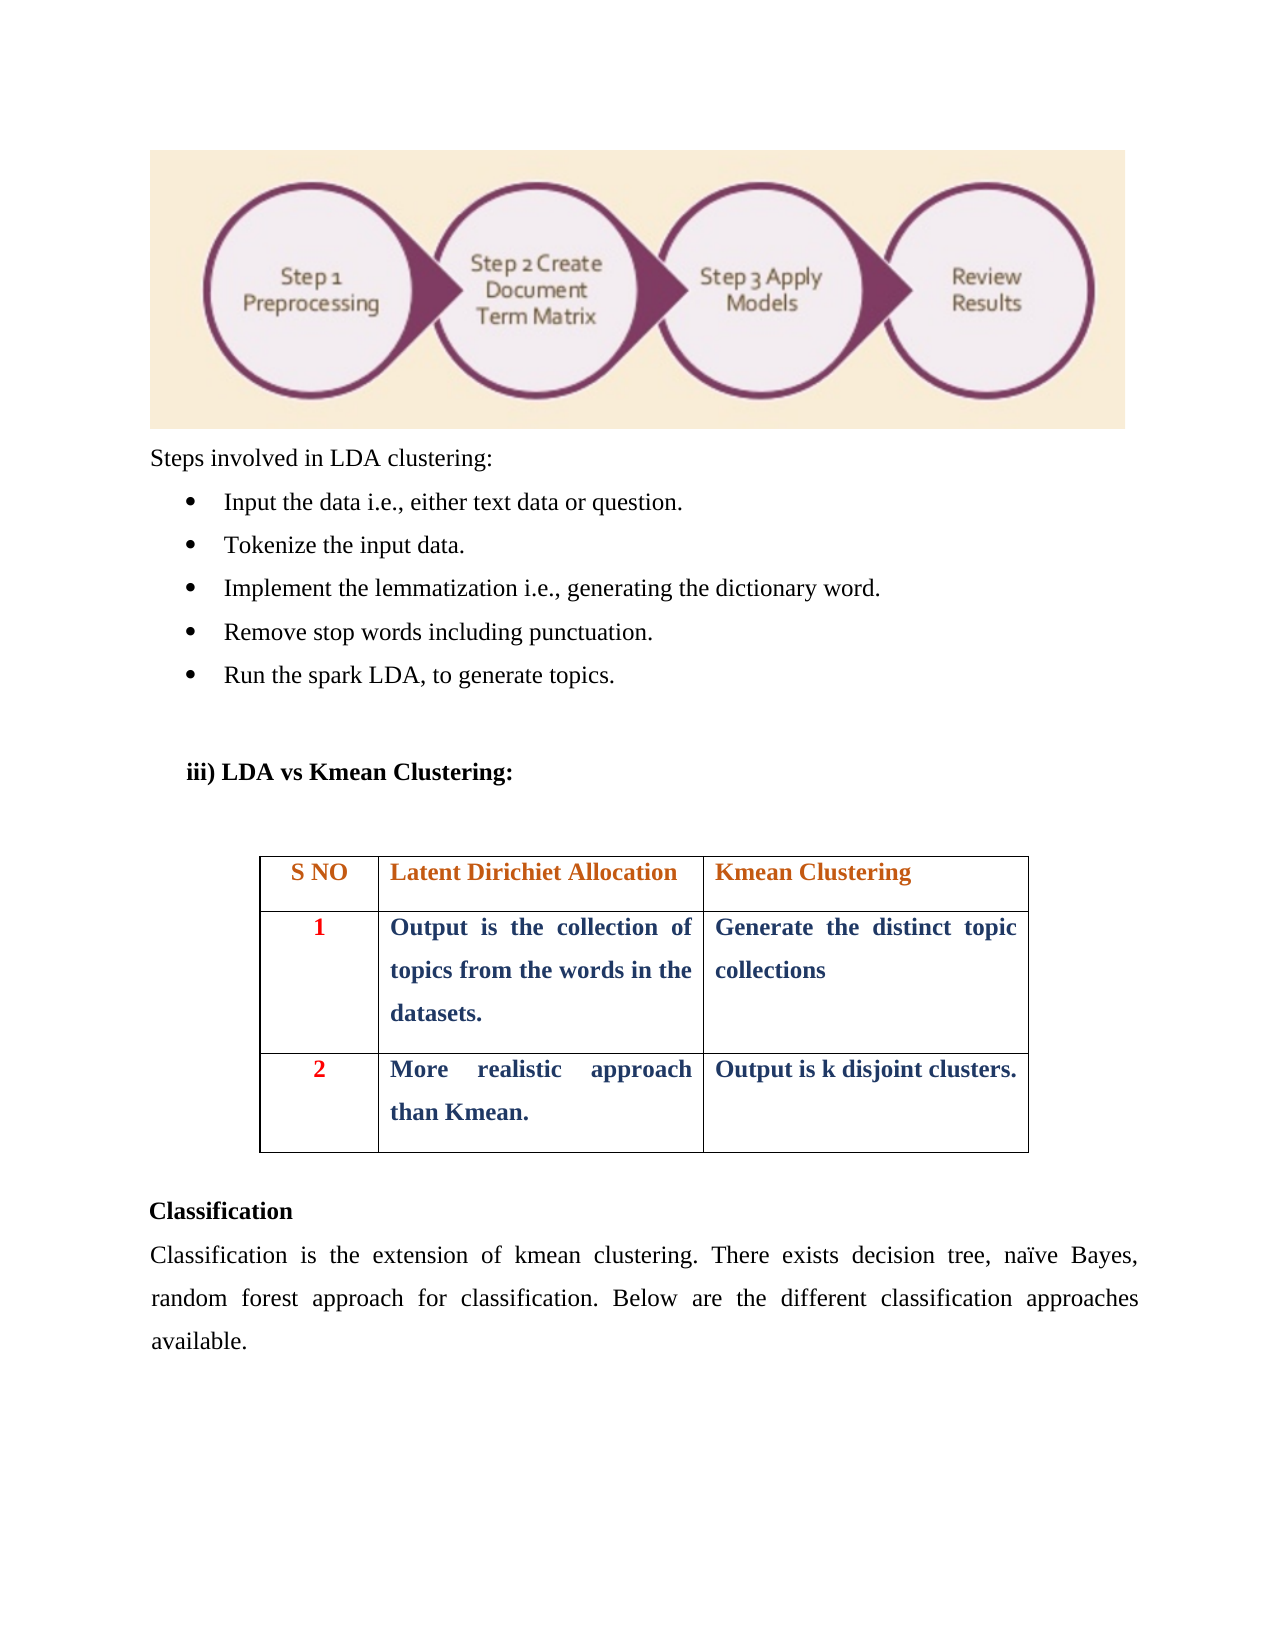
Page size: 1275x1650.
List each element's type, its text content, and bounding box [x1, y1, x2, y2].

list Tokenize the input data. [186, 530, 1140, 559]
text Steps involved in LDA clustering: [150, 443, 1140, 472]
table_cell 1 [261, 912, 378, 1053]
table_header Latent Dirichiet Allocation [379, 857, 703, 911]
picture [150, 150, 1125, 429]
table_header Kmean Clustering [704, 857, 1028, 911]
text Classification is the extension of kmean clustering. There exists decision tree, naïve Bayes, random forest approach for classification. Below are the different classification approaches available. [150, 1240, 1140, 1355]
list Remove stop words including punctuation. [186, 617, 1140, 645]
table_header S NO [261, 857, 378, 911]
text Classification [148, 1196, 1140, 1225]
table_cell 2 [261, 1054, 378, 1152]
table_cell Output is k disjoint clusters. [704, 1054, 1028, 1152]
list Implement the lemmatization i.e., generating the dictionary word. [186, 573, 1140, 602]
table_cell Output is the collection of topics from the words in the datasets. [379, 912, 703, 1053]
list Input the data i.e., either text data or question. [186, 487, 1140, 516]
table_cell Generate the distinct topic collections [704, 912, 1028, 1053]
table_cell More realistic approach than Kmean. [379, 1054, 703, 1152]
text iii) LDA vs Kmean Clustering: [186, 757, 1140, 786]
list Run the spark LDA, to generate topics. [186, 660, 1140, 688]
